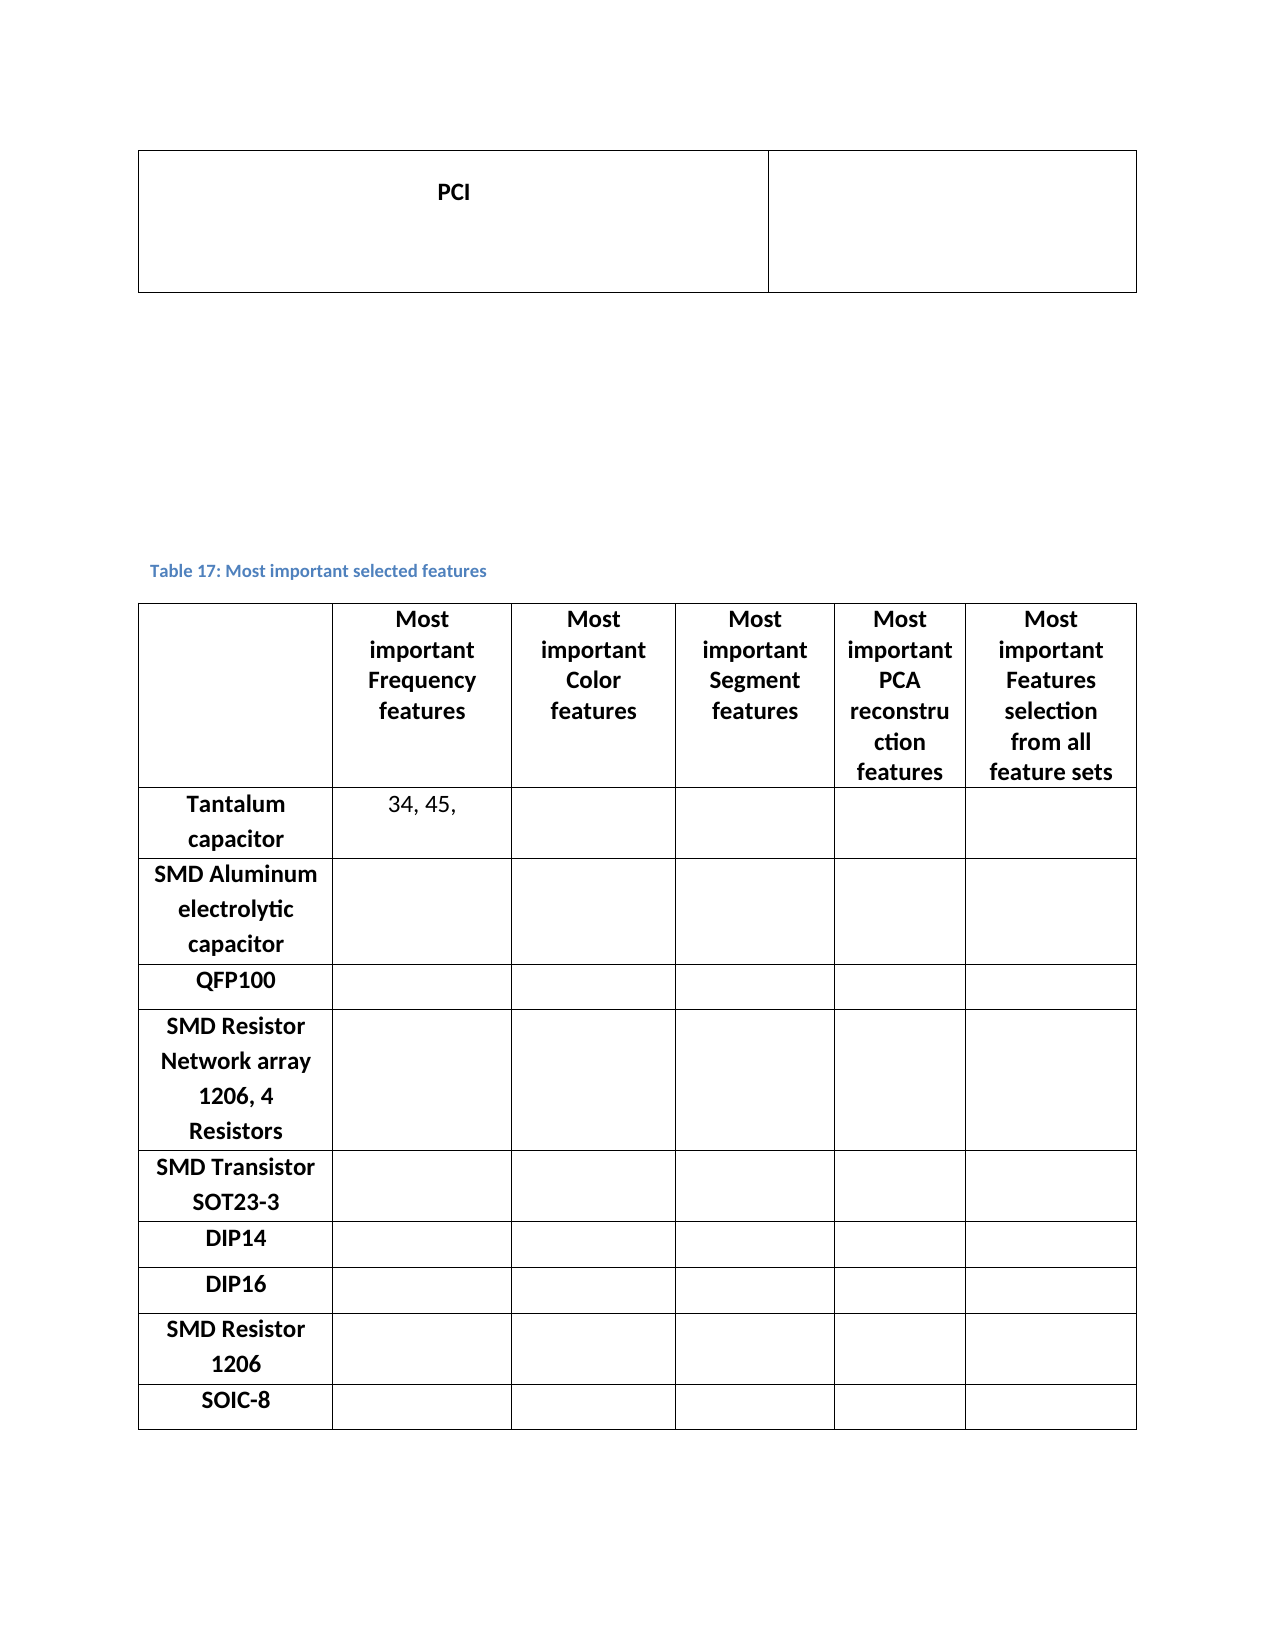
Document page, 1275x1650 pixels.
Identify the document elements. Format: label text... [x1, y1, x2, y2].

table_cell [966, 1385, 1136, 1429]
table_cell [676, 1151, 834, 1221]
table_cell [966, 1010, 1136, 1150]
table_cell [835, 1222, 965, 1267]
table_cell [835, 1385, 965, 1429]
table_cell SMD Transistor SOT23-3 [139, 1151, 332, 1221]
table_cell [676, 965, 834, 1009]
table_cell [512, 788, 675, 858]
table_cell [835, 1010, 965, 1150]
table_cell PCI [139, 151, 768, 292]
table_cell [835, 788, 965, 858]
table_cell [835, 965, 965, 1009]
table_header Most important Segment features [676, 604, 834, 787]
table_cell [512, 1010, 675, 1150]
table_cell [966, 859, 1136, 963]
table_cell 34, 45, [333, 788, 511, 858]
table_cell [966, 788, 1136, 858]
table_cell [966, 1268, 1136, 1313]
table_cell [676, 1314, 834, 1383]
table_cell [512, 1268, 675, 1313]
table_cell [966, 1151, 1136, 1221]
table_header Most important Features selection from all feature sets [966, 604, 1136, 787]
table_cell SOIC-8 [139, 1385, 332, 1429]
table_cell [333, 1385, 511, 1429]
table_cell [966, 965, 1136, 1009]
table_cell [966, 1222, 1136, 1267]
table_cell [835, 1268, 965, 1313]
table_cell DIP16 [139, 1268, 332, 1313]
table_cell QFP100 [139, 965, 332, 1009]
table_cell [512, 859, 675, 963]
table_cell [512, 965, 675, 1009]
table_cell [769, 151, 1136, 292]
table_header Most important Color features [512, 604, 675, 787]
table_cell [676, 1385, 834, 1429]
table_cell [333, 859, 511, 963]
table_cell Tantalum capacitor [139, 788, 332, 858]
table_cell [512, 1385, 675, 1429]
table_cell [333, 1222, 511, 1267]
table_cell [333, 965, 511, 1009]
table_cell [835, 1151, 965, 1221]
table_cell [512, 1314, 675, 1383]
table_cell [512, 1151, 675, 1221]
table_cell DIP14 [139, 1222, 332, 1267]
table_cell SMD Resistor 1206 [139, 1314, 332, 1383]
table_cell [512, 1222, 675, 1267]
table_cell [676, 788, 834, 858]
table_header Most important Frequency features [333, 604, 511, 787]
table_cell SMD Resistor Network array 1206, 4 Resistors [139, 1010, 332, 1150]
table_cell [676, 859, 834, 963]
table_cell [676, 1222, 834, 1267]
table_cell [835, 859, 965, 963]
table_cell [333, 1151, 511, 1221]
table_cell [333, 1314, 511, 1383]
table_cell SMD Aluminum electrolytic capacitor [139, 859, 332, 963]
table_cell [835, 1314, 965, 1383]
table_header [139, 604, 332, 787]
table_cell [333, 1268, 511, 1313]
table_cell [333, 1010, 511, 1150]
table_cell [966, 1314, 1136, 1383]
table_cell [676, 1010, 834, 1150]
table_header Most important PCA reconstruction features [835, 604, 965, 787]
table_cell [676, 1268, 834, 1313]
